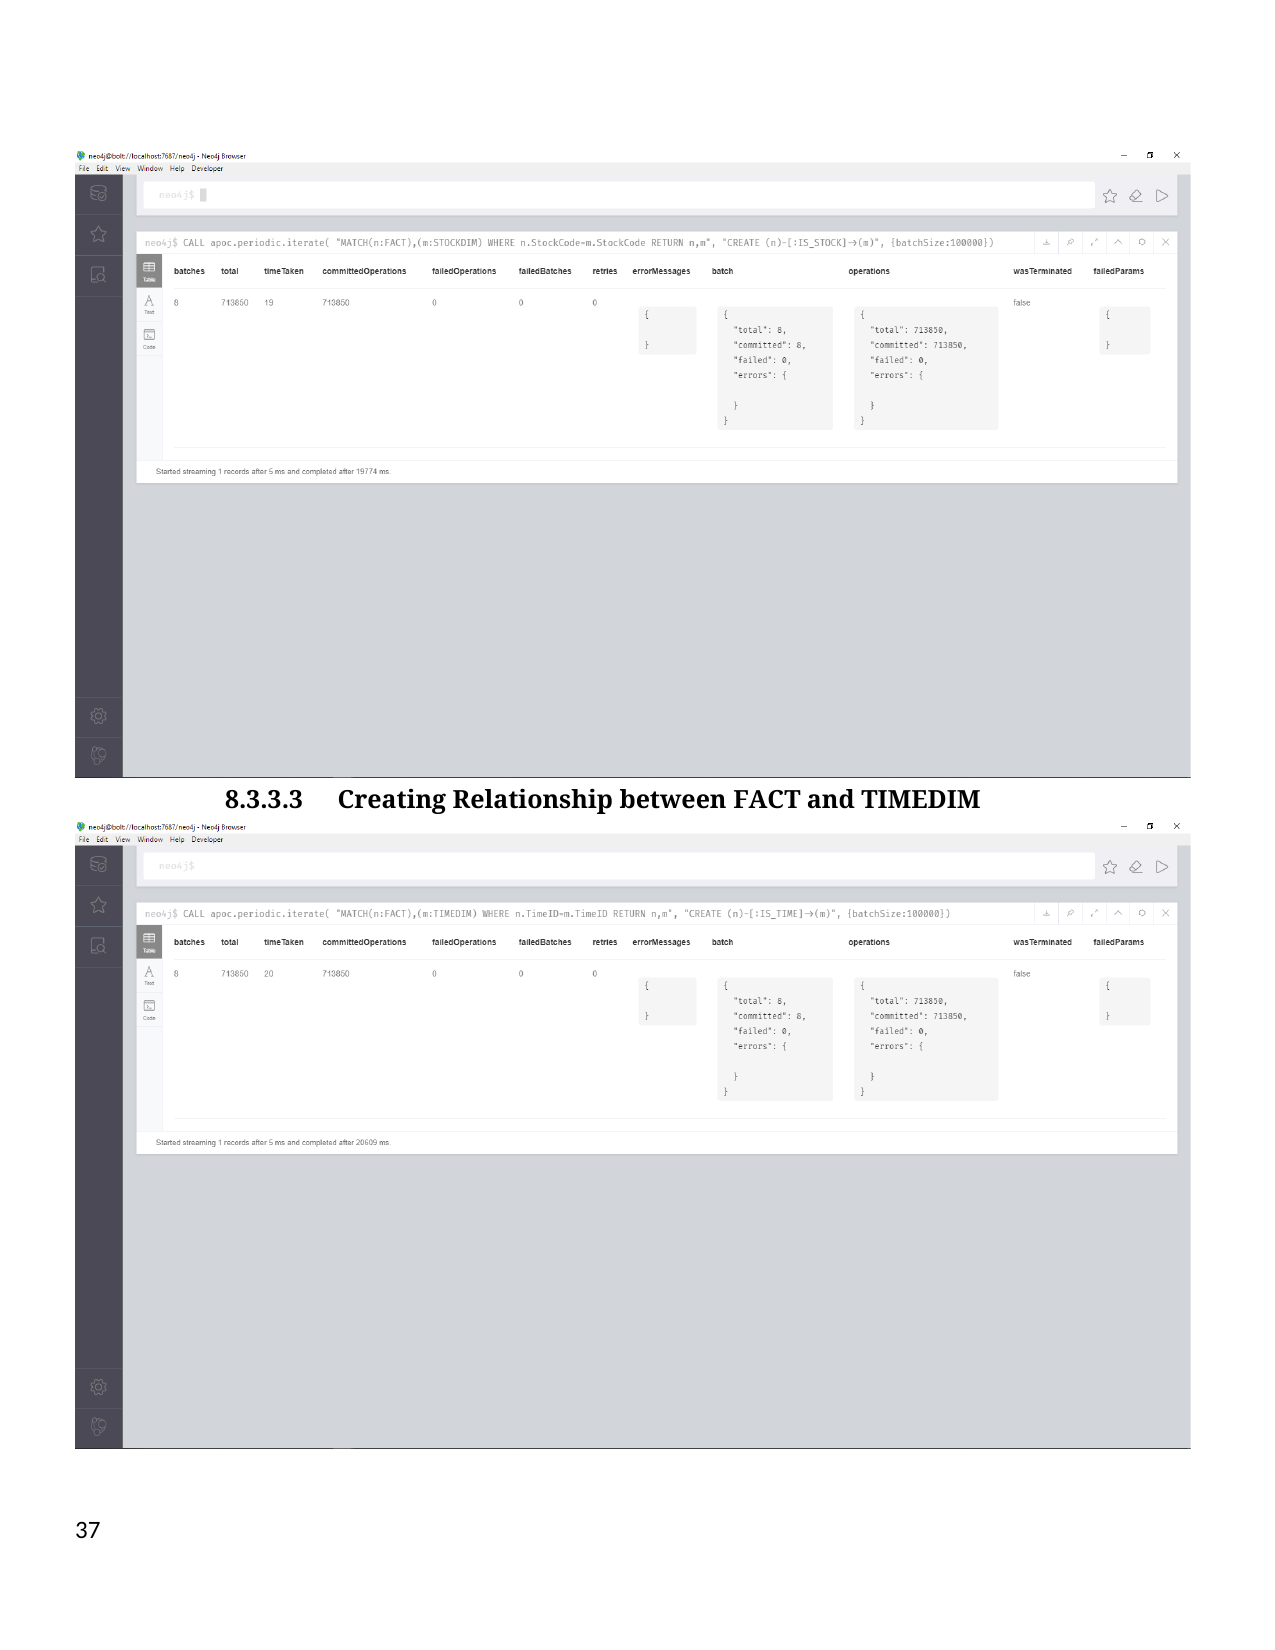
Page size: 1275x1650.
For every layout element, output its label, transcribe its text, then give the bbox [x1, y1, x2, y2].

list Creating Relationship between FACT and TIMEDIM [225, 782, 1191, 816]
picture [75, 821, 1191, 1449]
picture [75, 150, 1191, 778]
